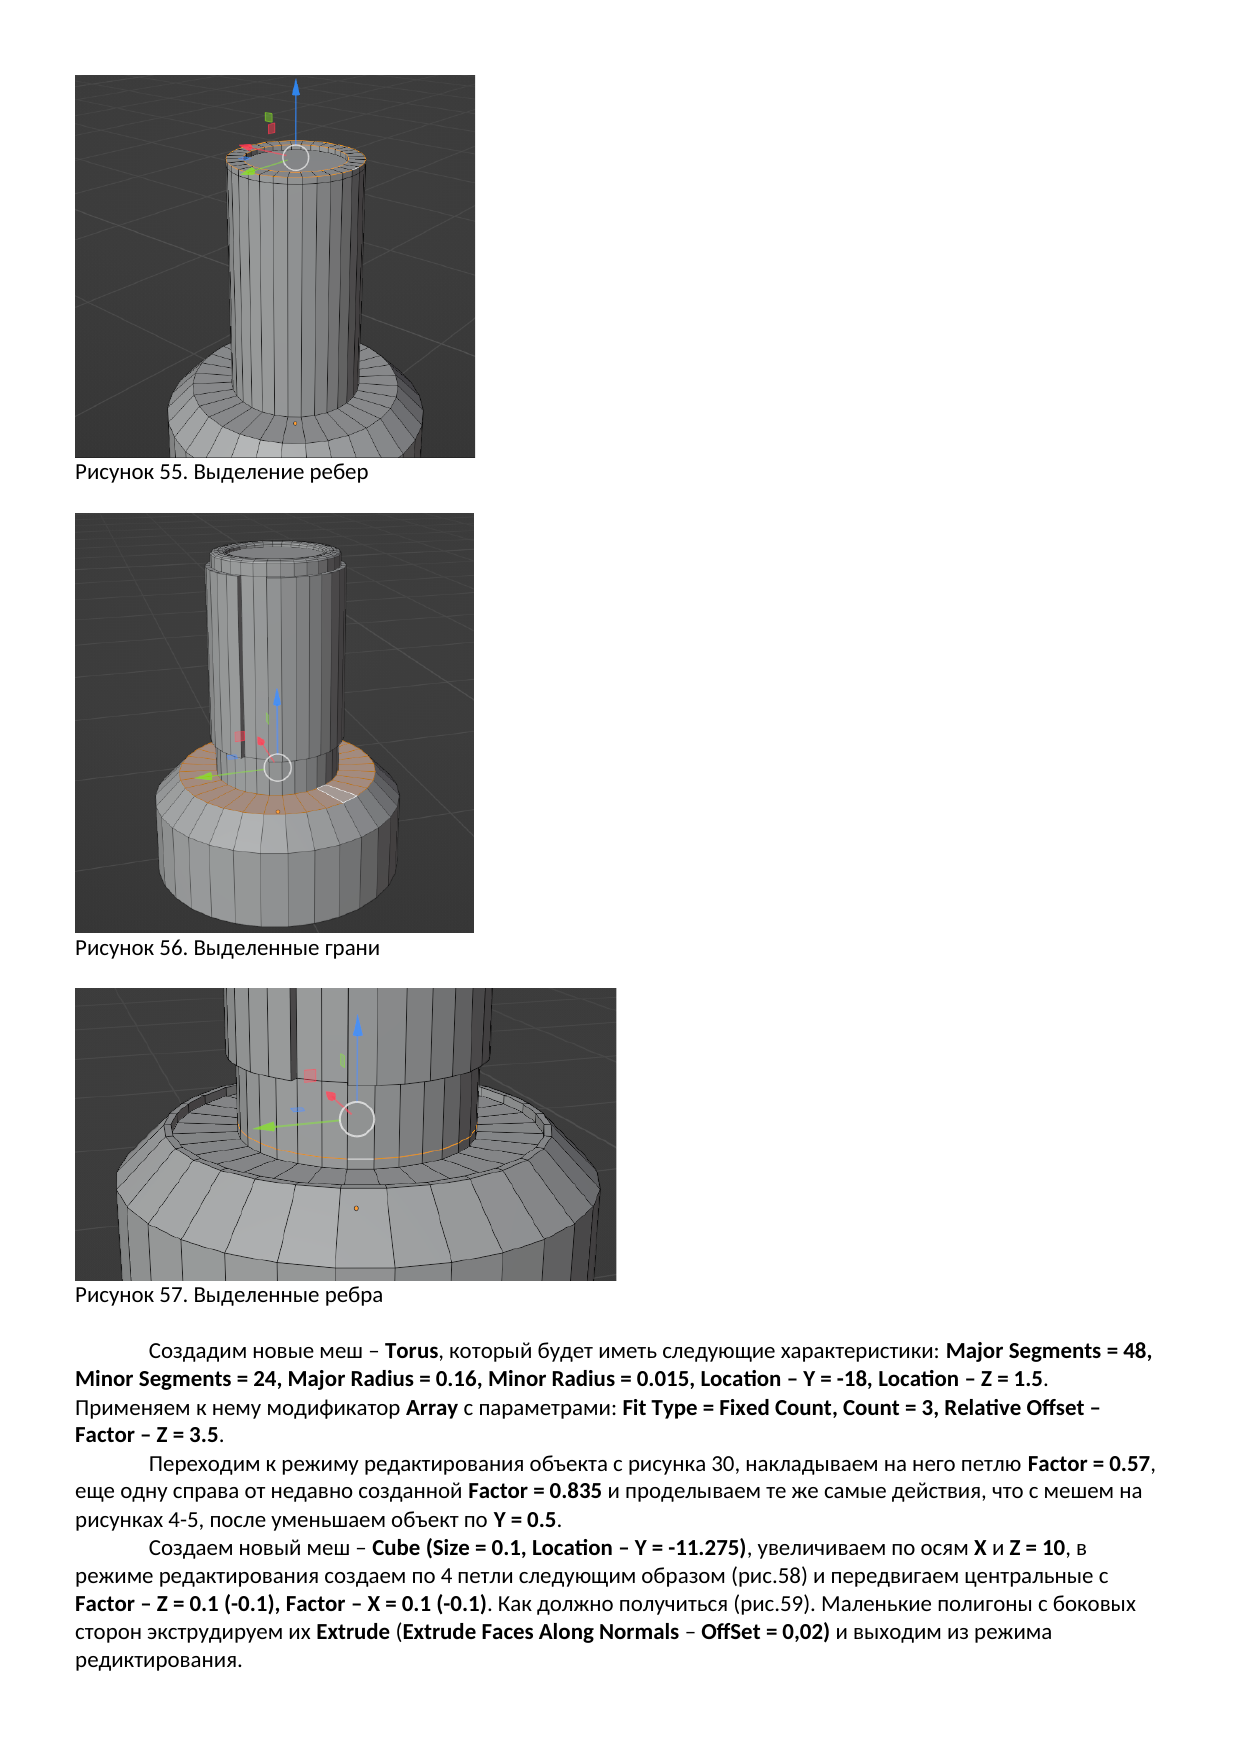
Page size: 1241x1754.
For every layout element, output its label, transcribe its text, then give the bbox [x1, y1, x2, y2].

picture [75, 75, 476, 458]
text Рисунок 56. Выделенные грани [75, 933, 1165, 961]
text Переходим к режиму редактирования объекта с рисунка 30, накладываем на него петлю Factor = 0.57, еще одну справа от недавно созданной Factor = 0.835 и проделываем те же самые действия, что с мешем на рисунках 4-5, после уменьшаем объект по Y = 0.5. [75, 1449, 1165, 1533]
text Создаем новый меш – Cube (Size = 0.1, Location – Y = -11.275), увеличиваем по осям X и Z = 10, в режиме редактирования создаем по 4 петли следующим образом (рис.58) и передвигаем центральные с Factor – Z = 0.1 (-0.1), Factor – X = 0.1 (-0.1). Как должно получиться (рис.59). Маленькие полигоны с боковых сторон экструдируем их Extrude (Extrude Faces Along Normals – OffSet = 0,02) и выходим из режима редиктирования. [75, 1533, 1165, 1673]
picture [75, 988, 617, 1281]
text Рисунок 57. Выделенные ребра [75, 1281, 1165, 1308]
text Рисунок 55. Выделение ребер [75, 457, 1165, 485]
picture [75, 513, 474, 933]
text Создадим новые меш – Torus, который будет иметь следующие характеристики: Major Segments = 48, Minor Segments = 24, Major Radius = 0.16, Minor Radius = 0.015, Location – Y = -18, Location – Z = 1.5. Применяем к нему модификатор Array с параметрами: Fit Type = Fixed Count, Count = 3, Relative Offset – Factor – Z = 3.5. [75, 1337, 1165, 1449]
